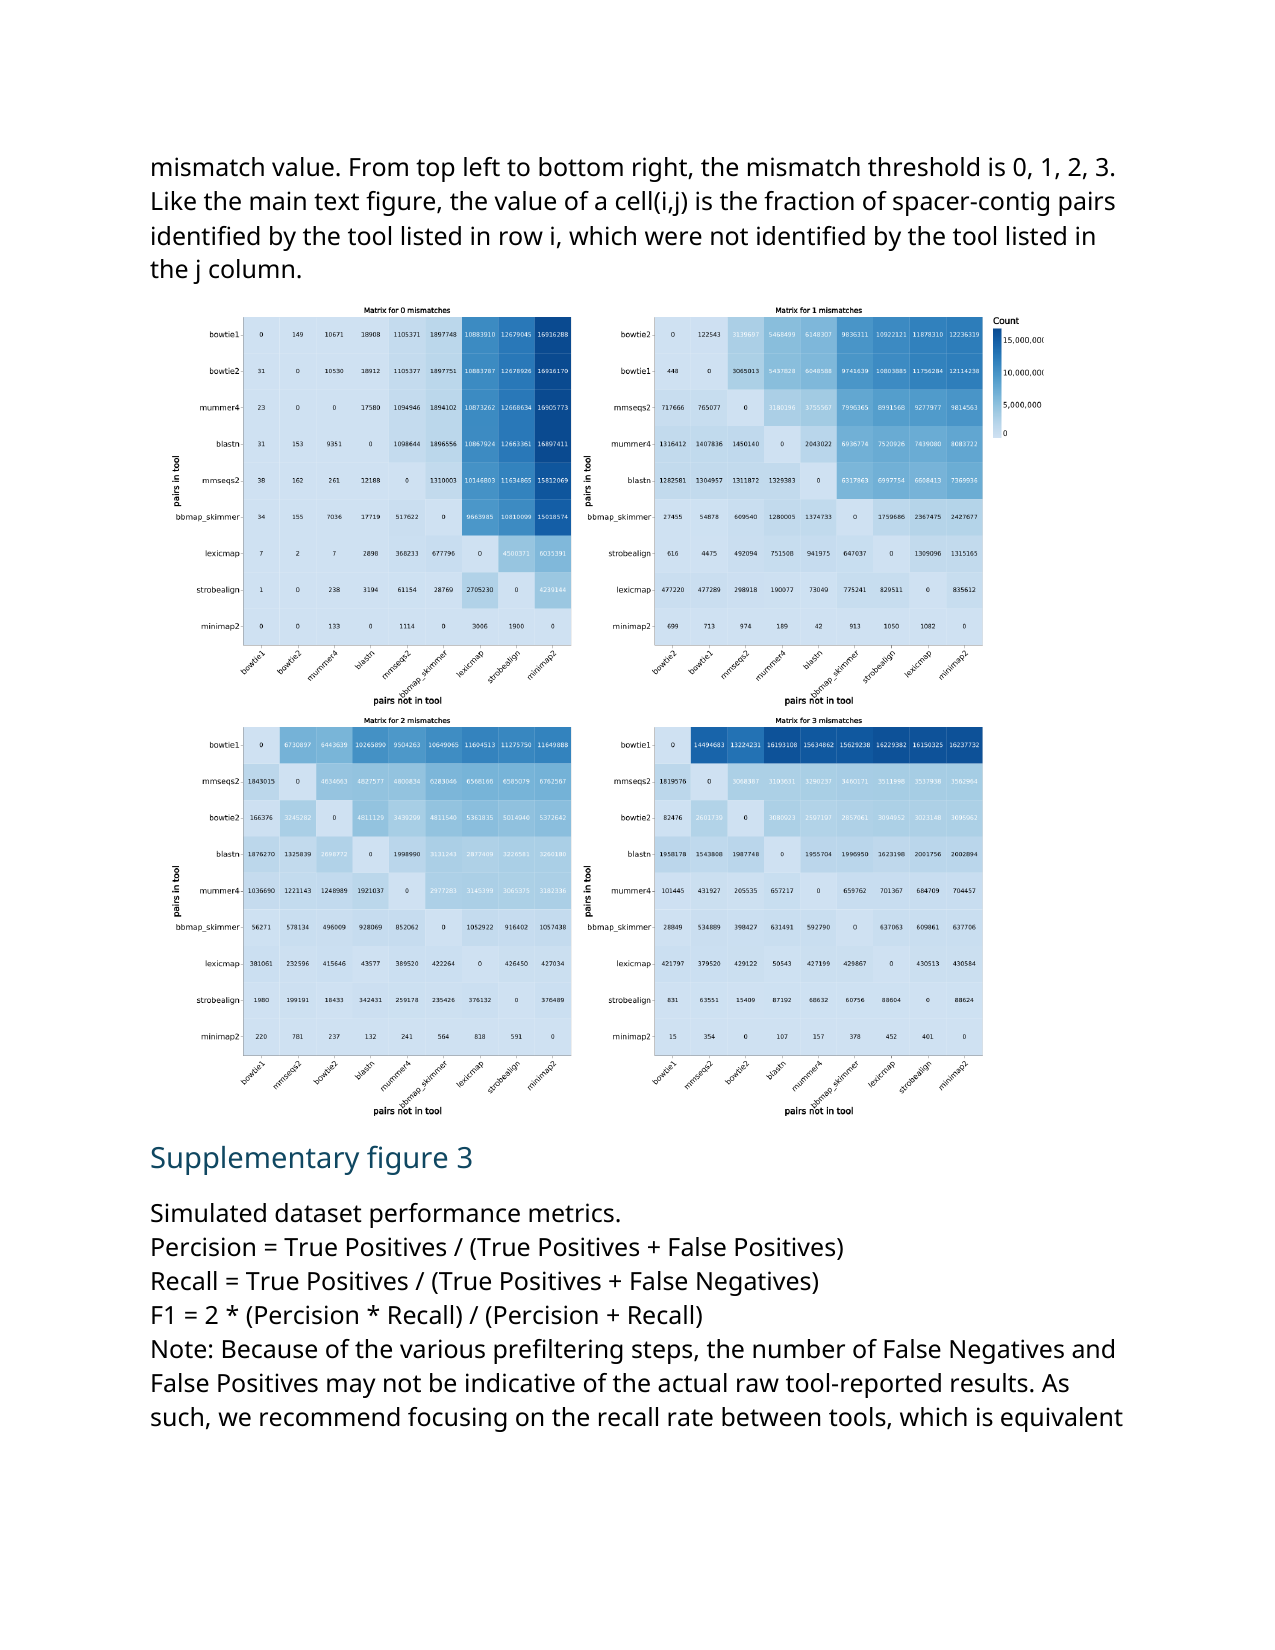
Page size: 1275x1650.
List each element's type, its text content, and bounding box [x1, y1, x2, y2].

subtitle Supplementary figure 3 [150, 1137, 1125, 1177]
picture [168, 305, 1044, 1119]
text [150, 150, 1125, 286]
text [150, 1196, 1125, 1434]
